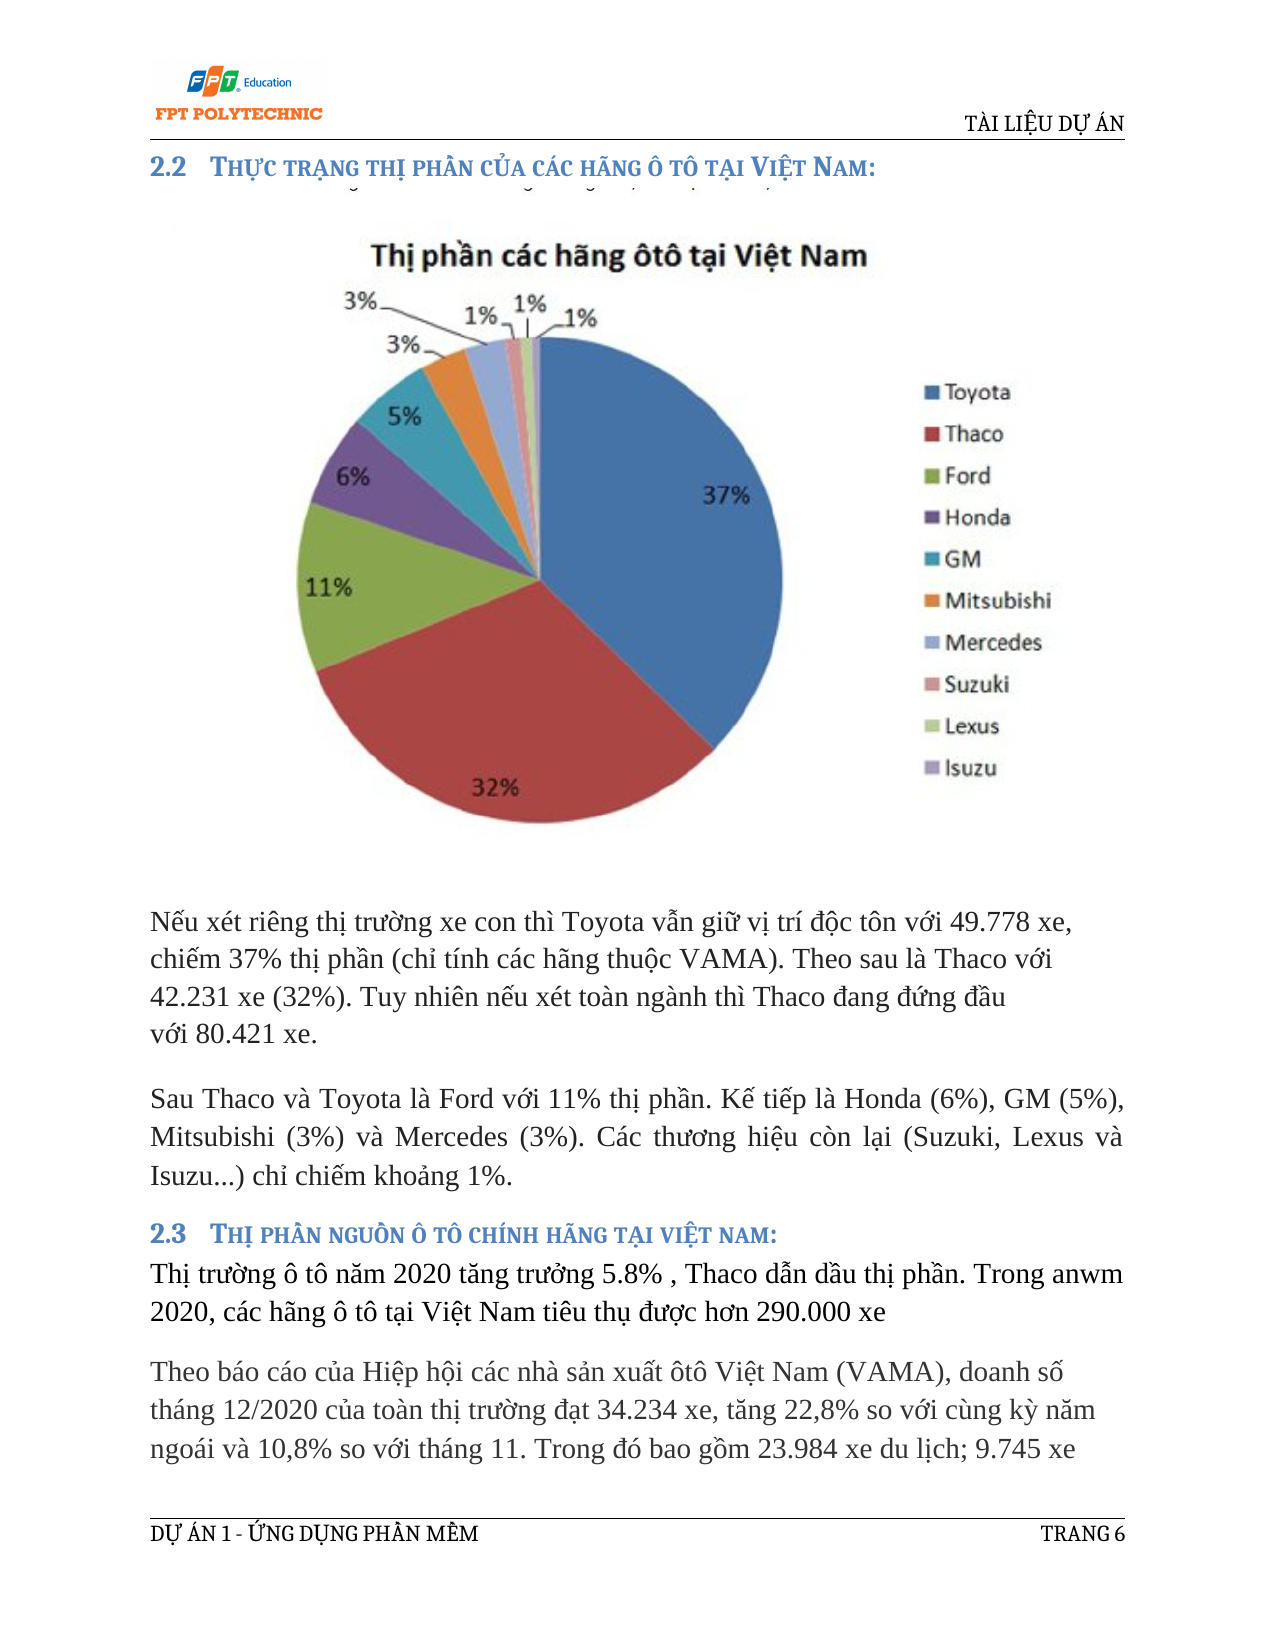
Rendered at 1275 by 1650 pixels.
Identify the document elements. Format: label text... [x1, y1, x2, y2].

text Thị trường ô tô năm 2020 tăng trưởng 5.8% , Thaco dẫn dầu thị phần. Trong anwm 2020, các hãng ô tô tại Việt Nam tiêu thụ được hơn 290.000 xe [150, 1256, 1125, 1328]
subtitle Thị phần nguồn ô tô chính hãng tại việt nam: [150, 1217, 1125, 1251]
subtitle Thực trạng thị phần của các hãng ô tô tại Việt Nam: [150, 150, 1125, 183]
text Nếu xét riêng thị trường xe con thì Toyota vẫn giữ vị trí độc tôn với 49.778 xe, chiếm 37% thị phần (chỉ tính các hãng thuộc VAMA). Theo sau là Thaco với 42.231 xe (32%). Tuy nhiên nếu xét toàn ngành thì Thaco đang đứng đầu với 80.421 xe. [150, 900, 1125, 1050]
picture [150, 59, 328, 132]
text Sau Thaco và Toyota là Ford với 11% thị phần. Kế tiếp là Honda (6%), GM (5%), Mitsubishi (3%) và Mercedes (3%). Các thương hiệu còn lại (Suzuki, Lexus và Isuzu...) chỉ chiếm khoảng 1%. [150, 1081, 1125, 1192]
picture [150, 188, 1084, 875]
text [150, 1354, 1125, 1464]
